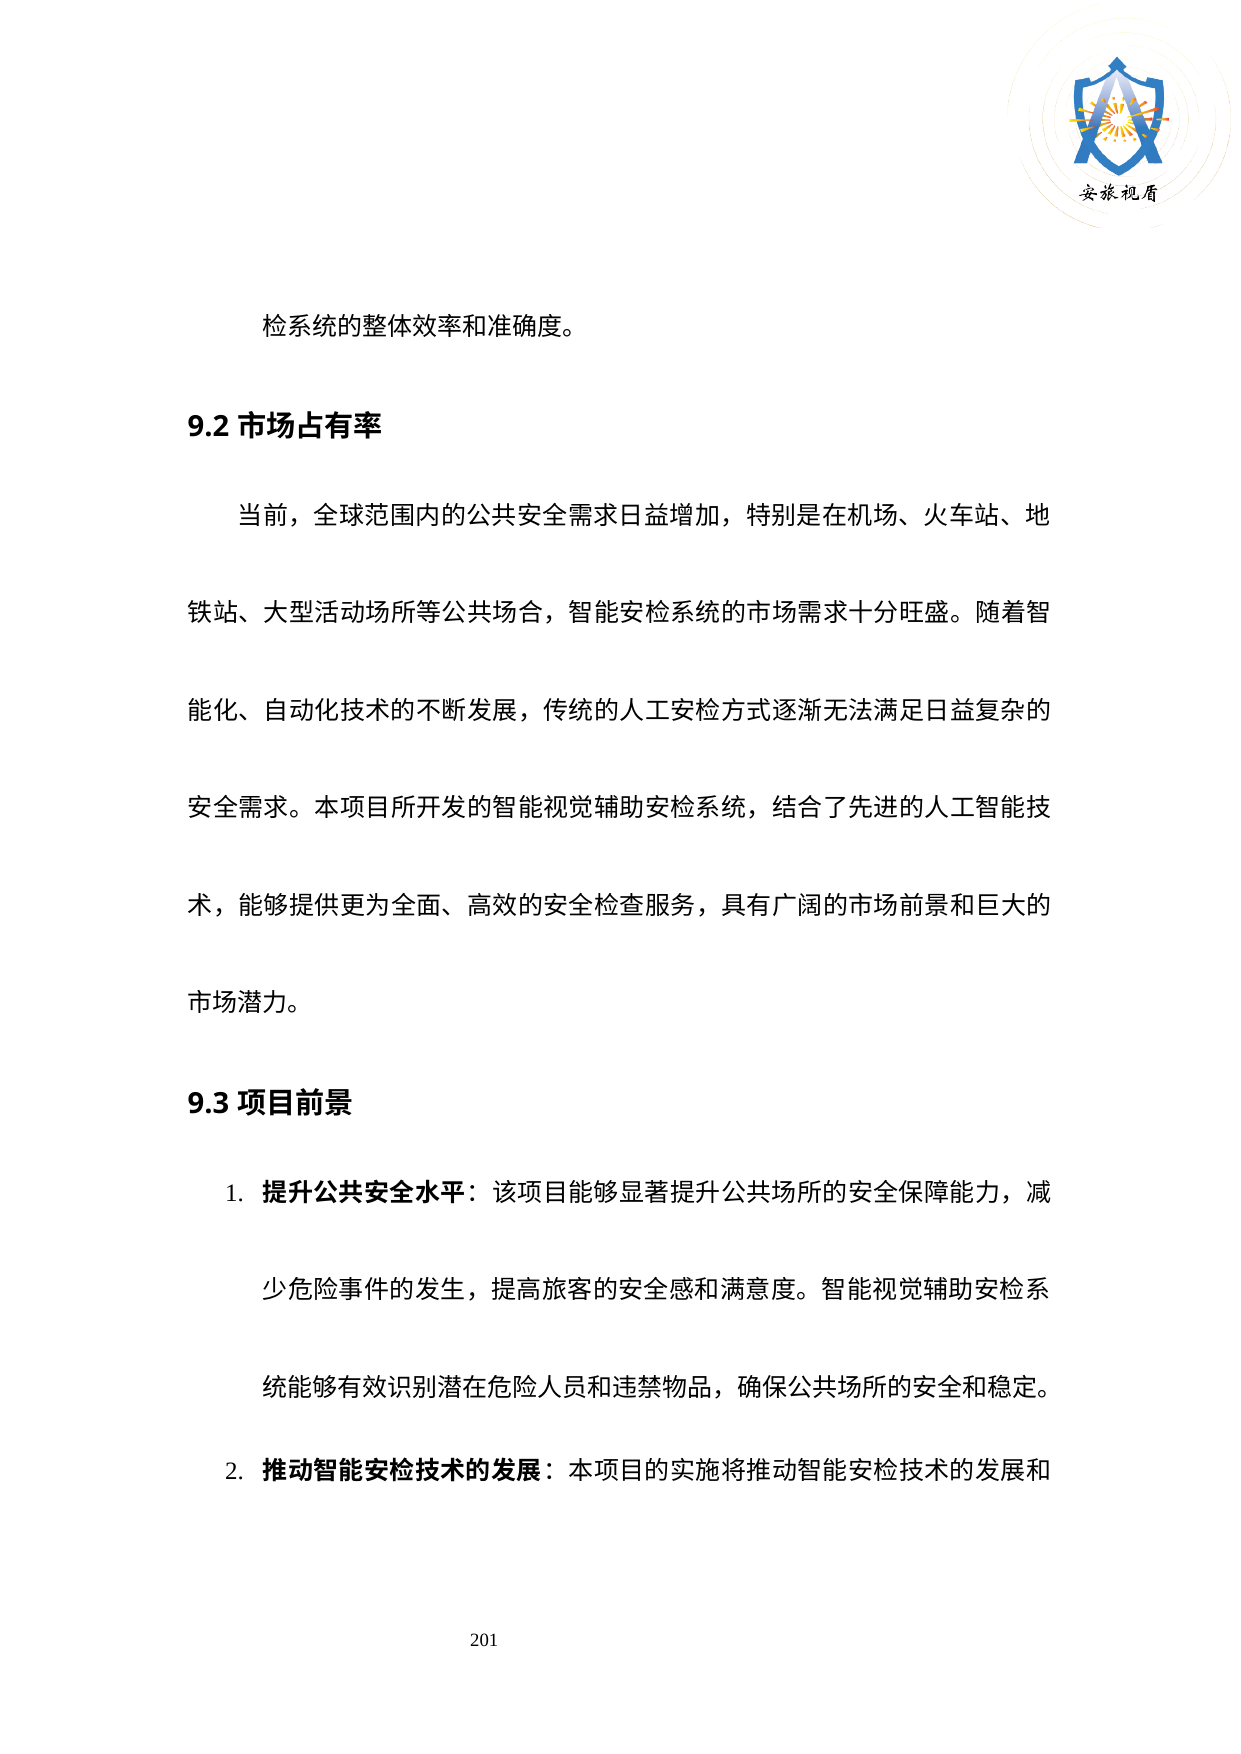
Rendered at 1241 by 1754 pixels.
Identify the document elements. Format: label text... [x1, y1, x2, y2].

text 9.3 项目前景 [187, 1068, 1053, 1133]
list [225, 1436, 1053, 1501]
text 当前，全球范围内的公共安全需求日益增加，特别是在机场、火车站、地铁站、大型活动场所等公共场合，智能安检系统的市场需求十分旺盛。随着智能化、自动化技术的不断发展，传统的人工安检方式逐渐无法满足日益复杂的安全需求。本项目所开发的智能视觉辅助安检系统，结合了先进的人工智能技术，能够提供更为全面、高效的安全检查服务，具有广阔的市场前景和巨大的市场潜力。 [187, 481, 1053, 1033]
text 9.2 市场占有率 [187, 391, 1053, 456]
picture [1007, 4, 1231, 228]
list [225, 162, 1053, 357]
list 提升公共安全水平：该项目能够显著提升公共场所的安全保障能力，减少危险事件的发生，提高旅客的安全感和满意度。智能视觉辅助安检系统能够有效识别潜在危险人员和违禁物品，确保公共场所的安全和稳定。 [225, 1158, 1053, 1418]
